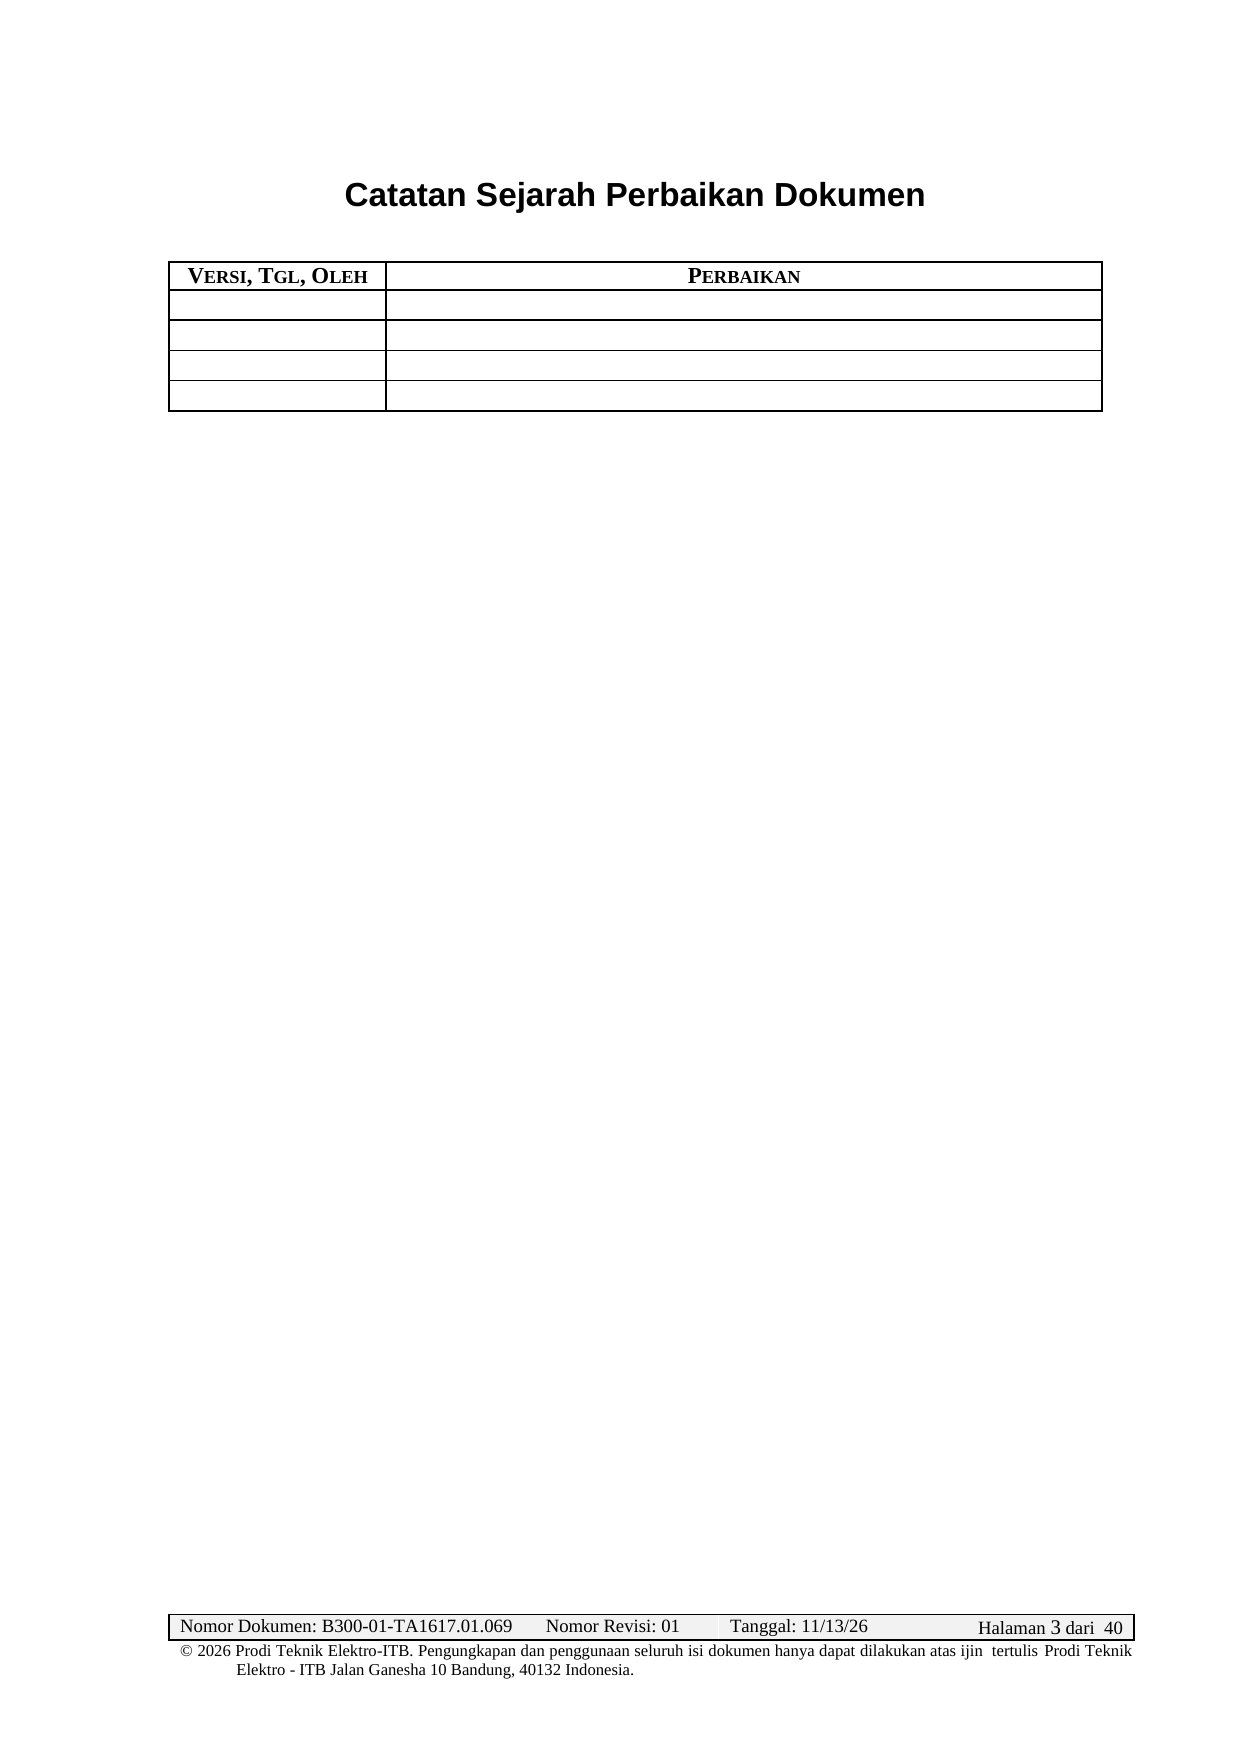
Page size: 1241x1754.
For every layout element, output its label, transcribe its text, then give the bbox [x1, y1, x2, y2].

table_cell [387, 381, 1101, 410]
table_cell [387, 291, 1101, 319]
table_cell [387, 351, 1101, 380]
table_cell [170, 351, 385, 380]
table_cell [387, 321, 1101, 349]
title Catatan Sejarah Perbaikan Dokumen [180, 175, 1090, 213]
table_cell [170, 291, 385, 319]
table_cell [170, 321, 385, 349]
table_cell [170, 381, 385, 410]
table_header Versi, Tgl, Oleh [170, 263, 385, 289]
table_header Perbaikan [387, 263, 1101, 289]
